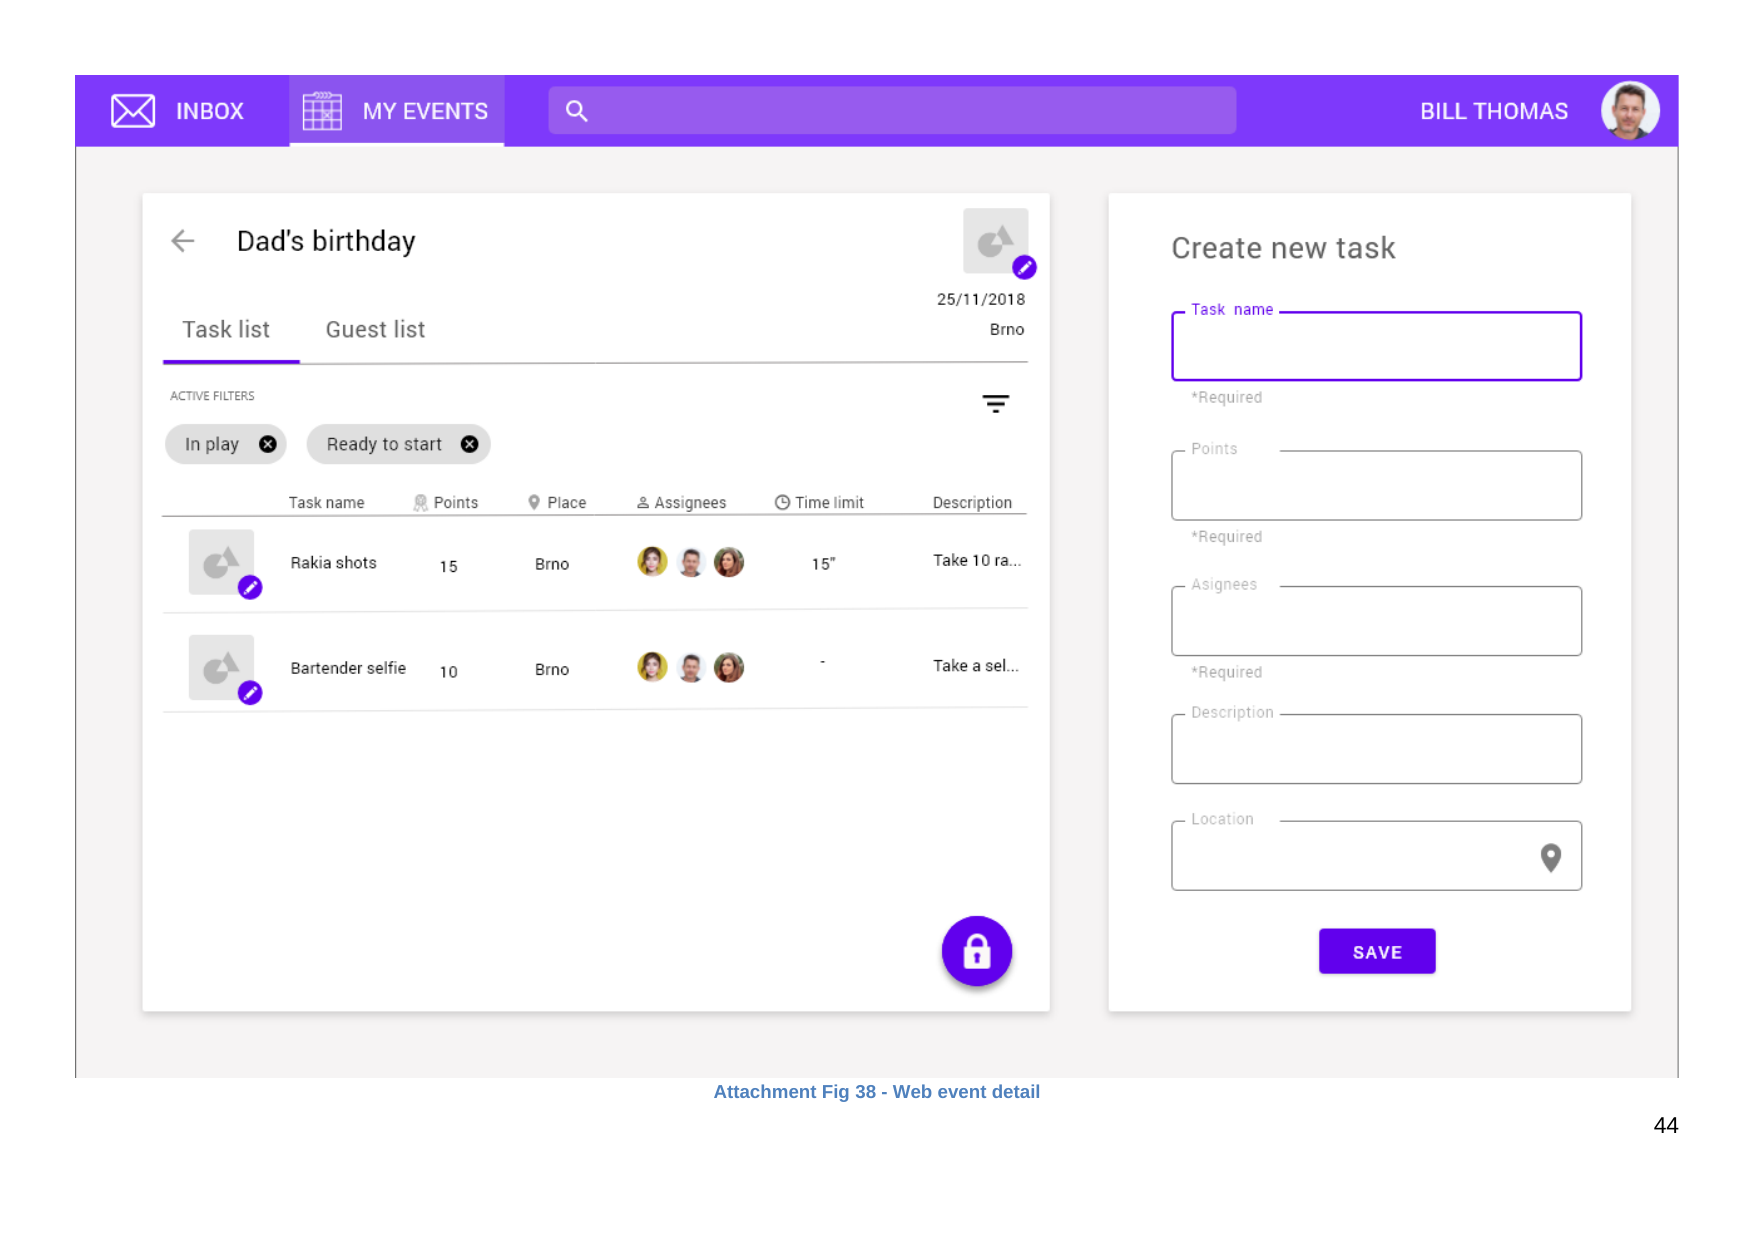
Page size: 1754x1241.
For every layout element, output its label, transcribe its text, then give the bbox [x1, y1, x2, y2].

picture [75, 75, 1679, 1078]
